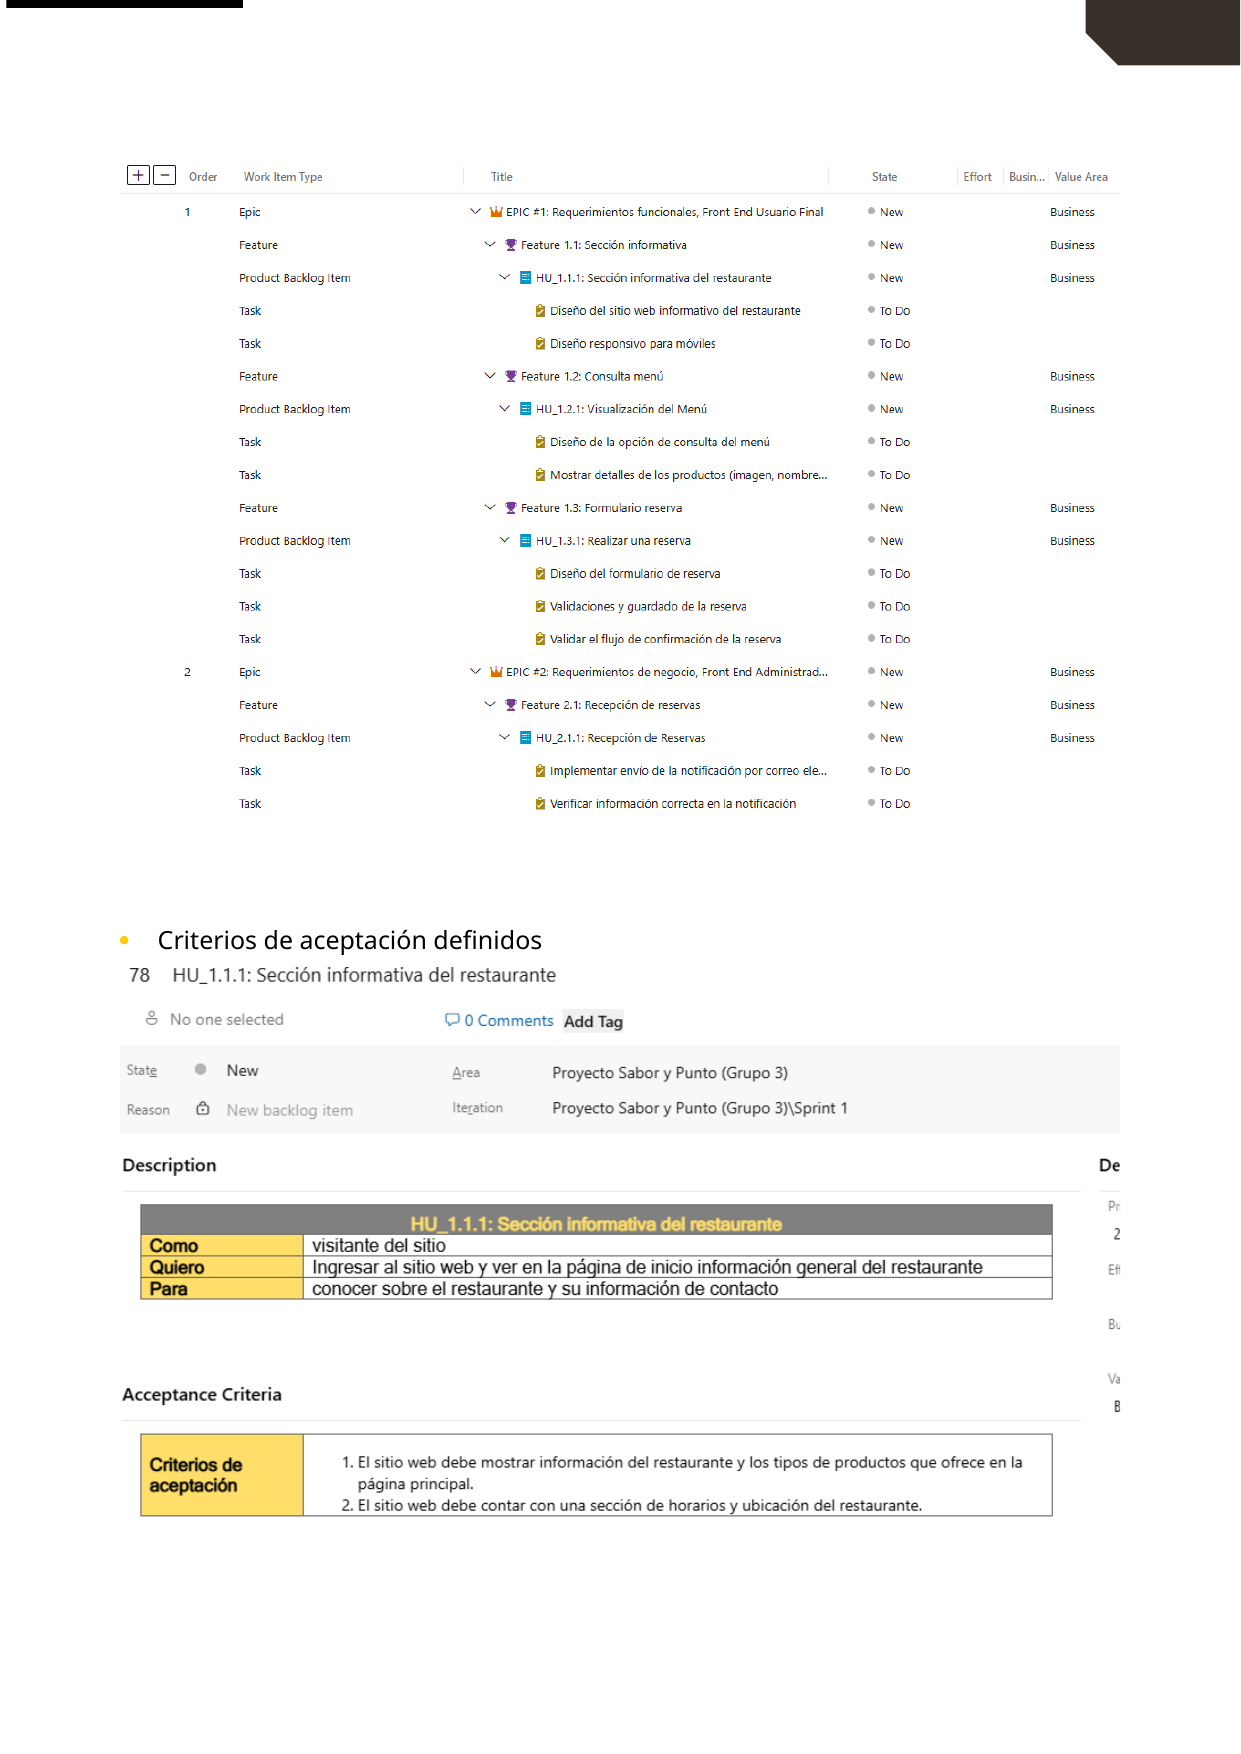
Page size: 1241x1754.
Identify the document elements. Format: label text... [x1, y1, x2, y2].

picture [120, 967, 1121, 1546]
list Criterios de aceptación definidos [120, 922, 1120, 957]
picture [120, 161, 1121, 820]
